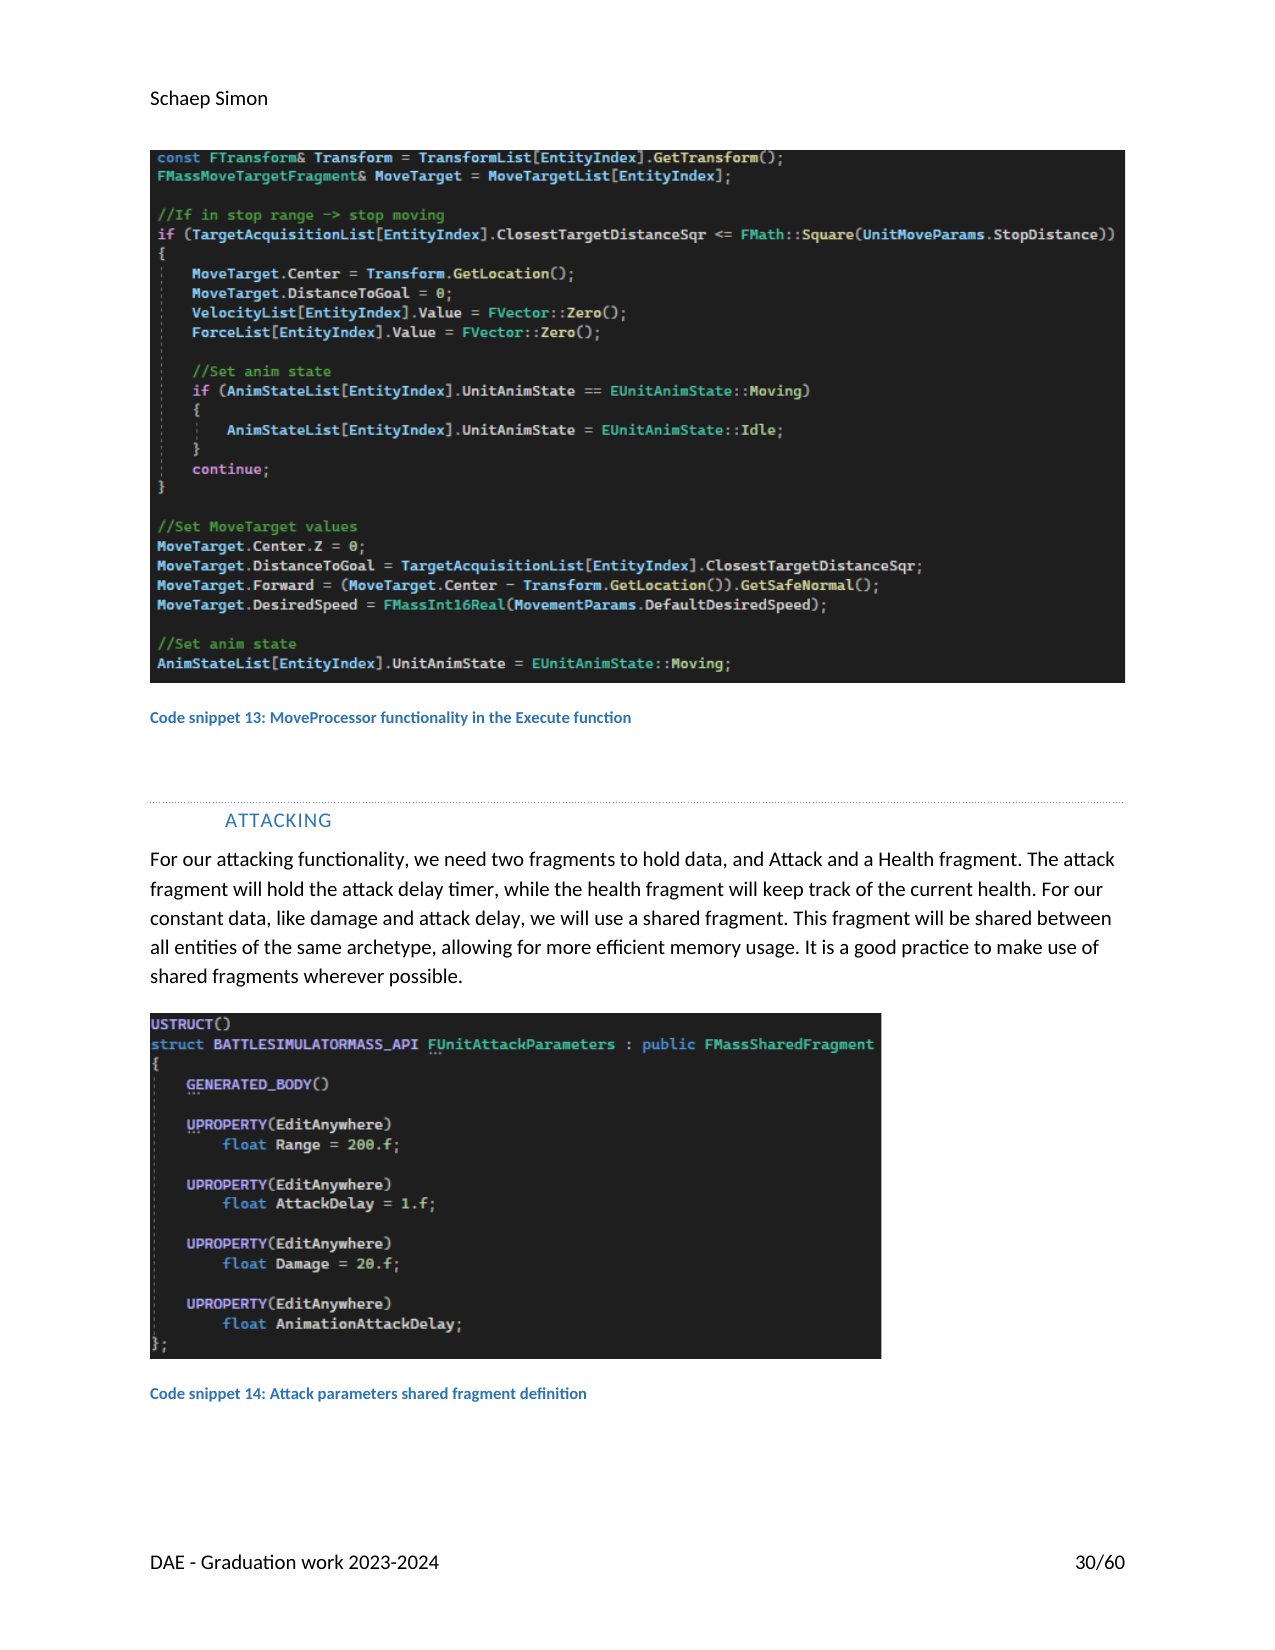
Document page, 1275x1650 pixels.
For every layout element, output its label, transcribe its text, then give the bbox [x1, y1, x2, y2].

picture [150, 1013, 882, 1359]
picture [150, 150, 1125, 683]
subtitle Attacking [150, 801, 1125, 832]
text For our attacking functionality, we need two fragments to hold data, and Attack and a Health fragment. The attack fragment will hold the attack delay timer, while the health fragment will keep track of the current health. For our constant data, like damage and attack delay, we will use a shared fragment. This fragment will be shared between all entities of the same archetype, allowing for more efficient memory usage. It is a good practice to make use of shared fragments wherever possible. [150, 847, 1125, 989]
